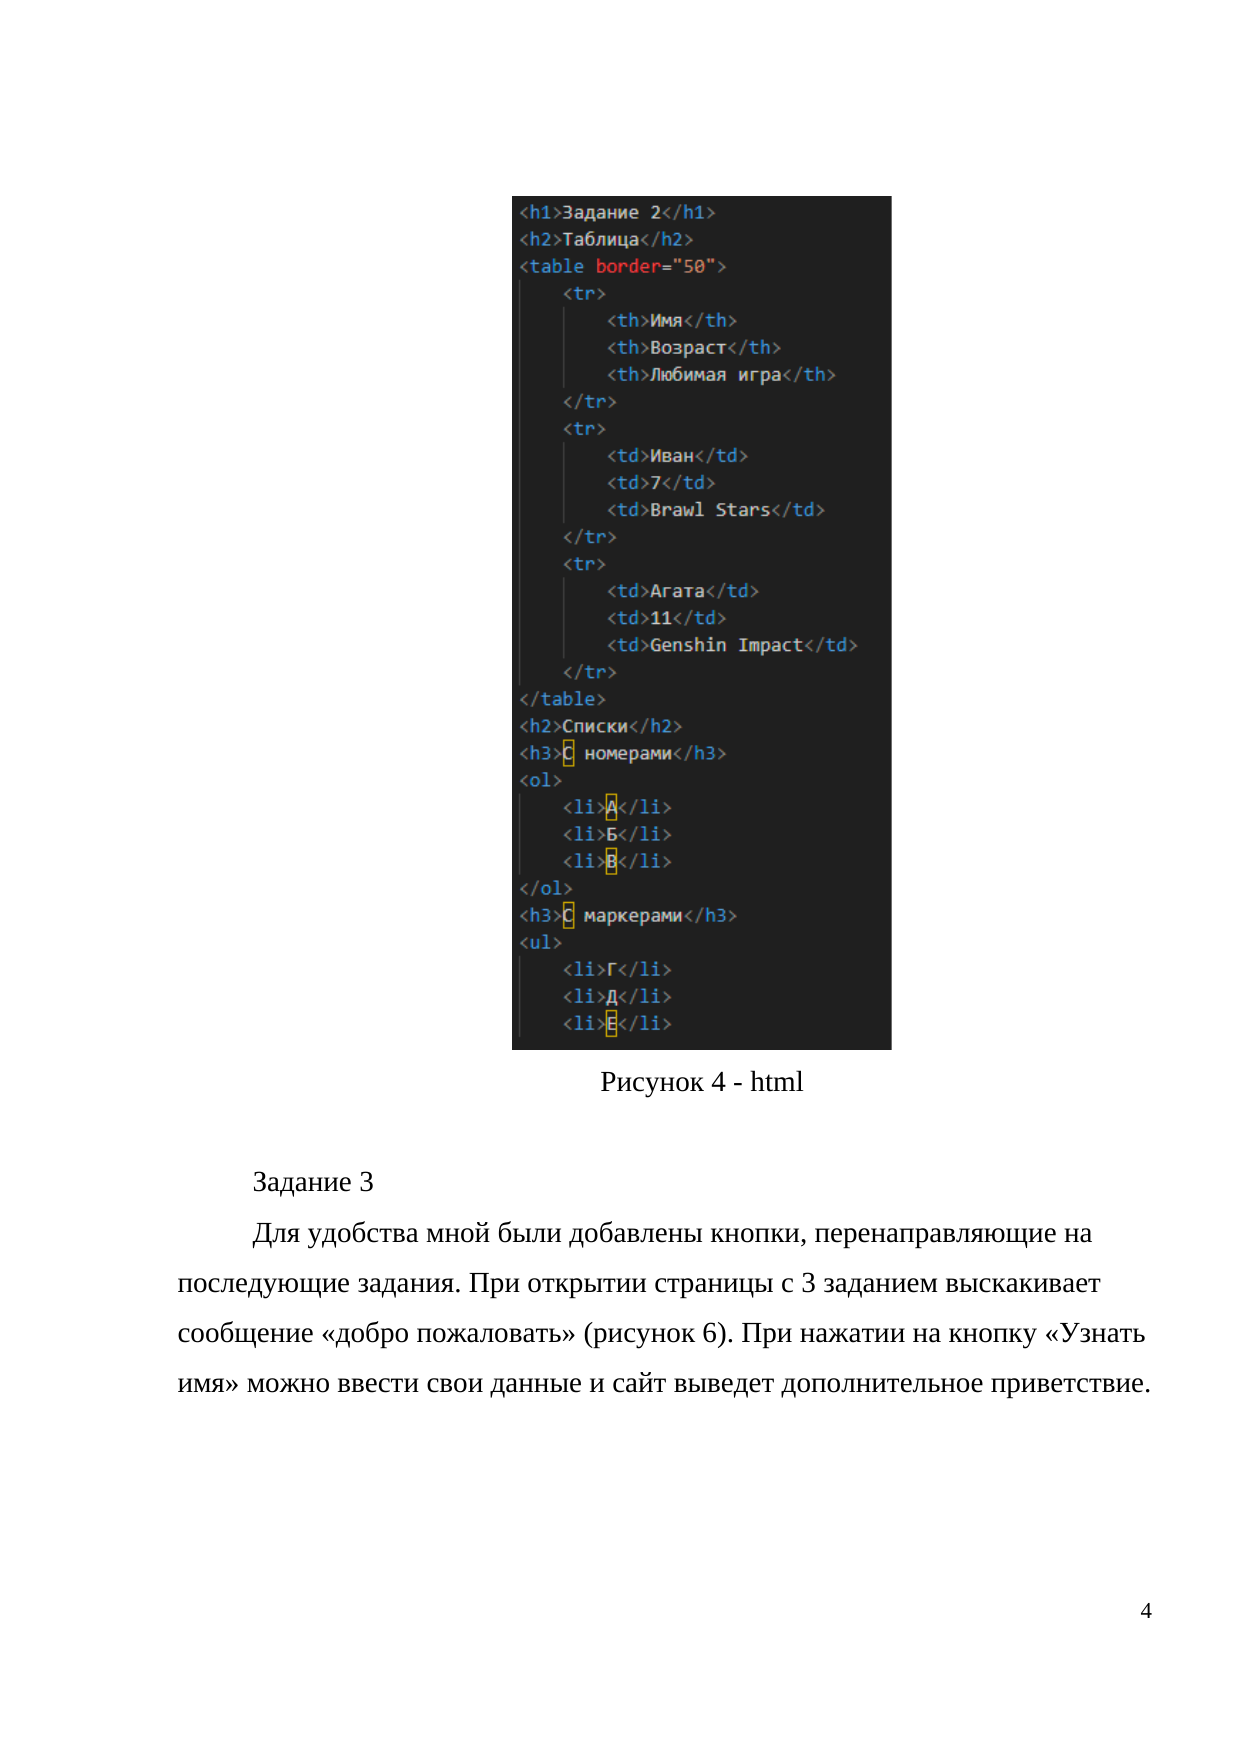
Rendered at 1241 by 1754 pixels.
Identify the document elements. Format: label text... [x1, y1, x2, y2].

text Рисунок 4 - html [177, 1064, 1152, 1097]
text Задание 3 [177, 1164, 1152, 1198]
picture [512, 196, 892, 1050]
text Для удобства мной были добавлены кнопки, перенаправляющие на последующие задания. При открытии страницы с 3 заданием выскакивает сообщение «добро пожаловать» (рисунок 6). При нажатии на кнопку «Узнать имя» можно ввести свои данные и сайт выведет дополнительное приветствие. [177, 1215, 1152, 1399]
